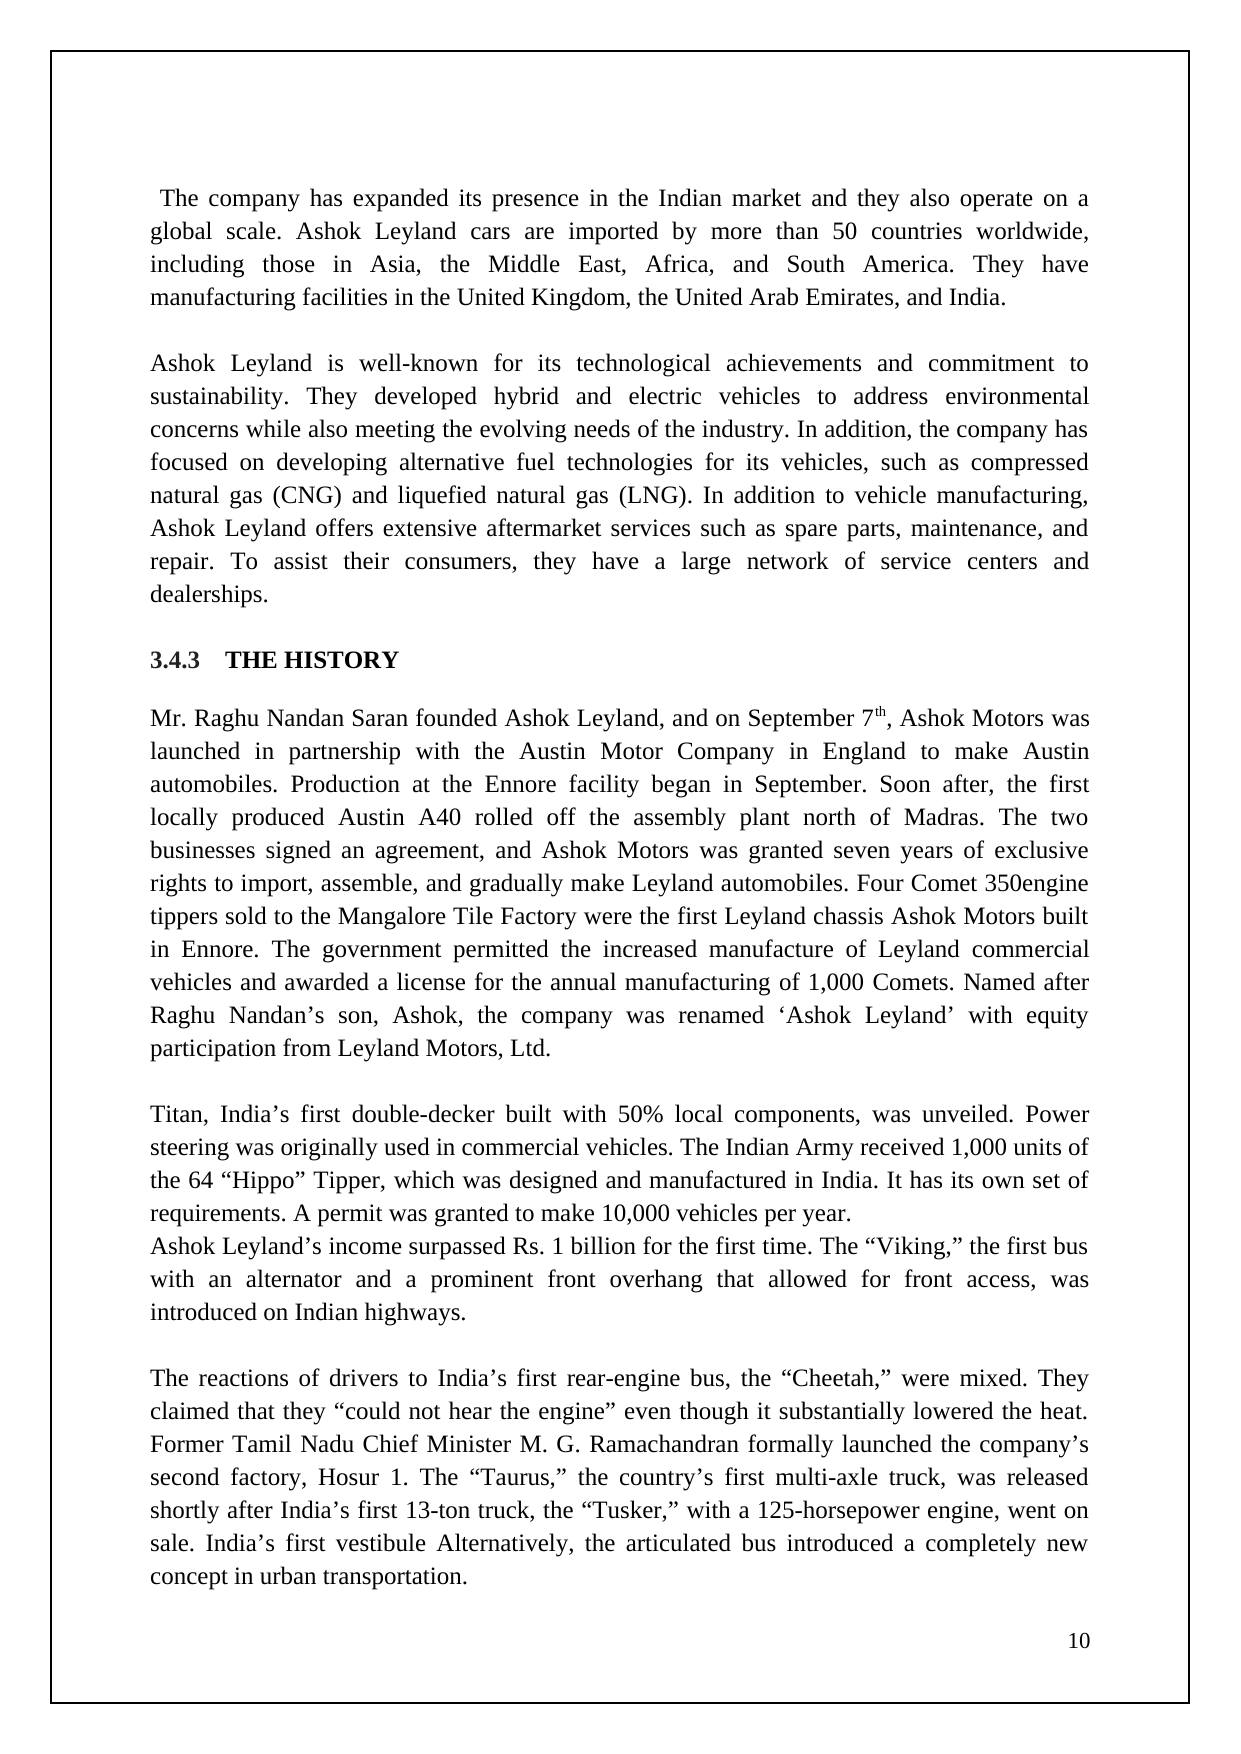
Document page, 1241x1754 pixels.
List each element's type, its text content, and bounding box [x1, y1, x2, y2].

text Ashok Leyland is well-known for its technological achievements and commitment to sustainability. They developed hybrid and electric vehicles to address environmental concerns while also meeting the evolving needs of the industry. In addition, the company has focused on developing alternative fuel technologies for its vehicles, such as compressed natural gas (CNG) and liquefied natural gas (LNG). In addition to vehicle manufacturing, Ashok Leyland offers extensive aftermarket services such as spare parts, maintenance, and repair. To assist their consumers, they have a large network of service centers and dealerships. [150, 348, 1090, 608]
text Ashok Leyland’s income surpassed Rs. 1 billion for the first time. The “Viking,” the first bus with an alternator and a prominent front overhang that allowed for front access, was introduced on Indian highways. [150, 1231, 1090, 1326]
list THE HISTORY [150, 645, 1090, 674]
text Mr. Raghu Nandan Saran founded Ashok Leyland, and on September 7th, Ashok Motors was launched in partnership with the Austin Motor Company in England to make Austin automobiles. Production at the Ennore facility began in September. Soon after, the first locally produced Austin A40 rolled off the assembly plant north of Madras. The two businesses signed an agreement, and Ashok Motors was granted seven years of exclusive rights to import, assemble, and gradually make Leyland automobiles. Four Comet 350engine tippers sold to the Mangalore Tile Factory were the first Leyland chassis Ashok Motors built in Ennore. The government permitted the increased manufacture of Leyland commercial vehicles and awarded a license for the annual manufacturing of 1,000 Comets. Named after Raghu Nandan’s son, Ashok, the company was renamed ‘Ashok Leyland’ with equity participation from Leyland Motors, Ltd. [150, 703, 1090, 1062]
text Titan, India’s first double-decker built with 50% local components, was unveiled. Power steering was originally used in commercial vehicles. The Indian Army received 1,000 units of the 64 “Hippo” Tipper, which was designed and manufactured in India. It has its own set of requirements. A permit was granted to make 10,000 vehicles per year. [150, 1099, 1090, 1227]
text The company has expanded its presence in the Indian market and they also operate on a global scale. Ashok Leyland cars are imported by more than 50 countries worldwide, including those in Asia, the Middle East, Africa, and South America. They have manufacturing facilities in the United Kingdom, the United Arab Emirates, and India. [150, 183, 1090, 311]
text The reactions of drivers to India’s first rear-engine bus, the “Cheetah,” were mixed. They claimed that they “could not hear the engine” even though it substantially lowered the heat. Former Tamil Nadu Chief Minister M. G. Ramachandran formally launched the company’s second factory, Hosur 1. The “Taurus,” the country’s first multi-axle truck, was released shortly after India’s first 13-ton truck, the “Tusker,” with a 125-horsepower engine, went on sale. India’s first vestibule Alternatively, the articulated bus introduced a completely new concept in urban transportation. [150, 1363, 1090, 1590]
